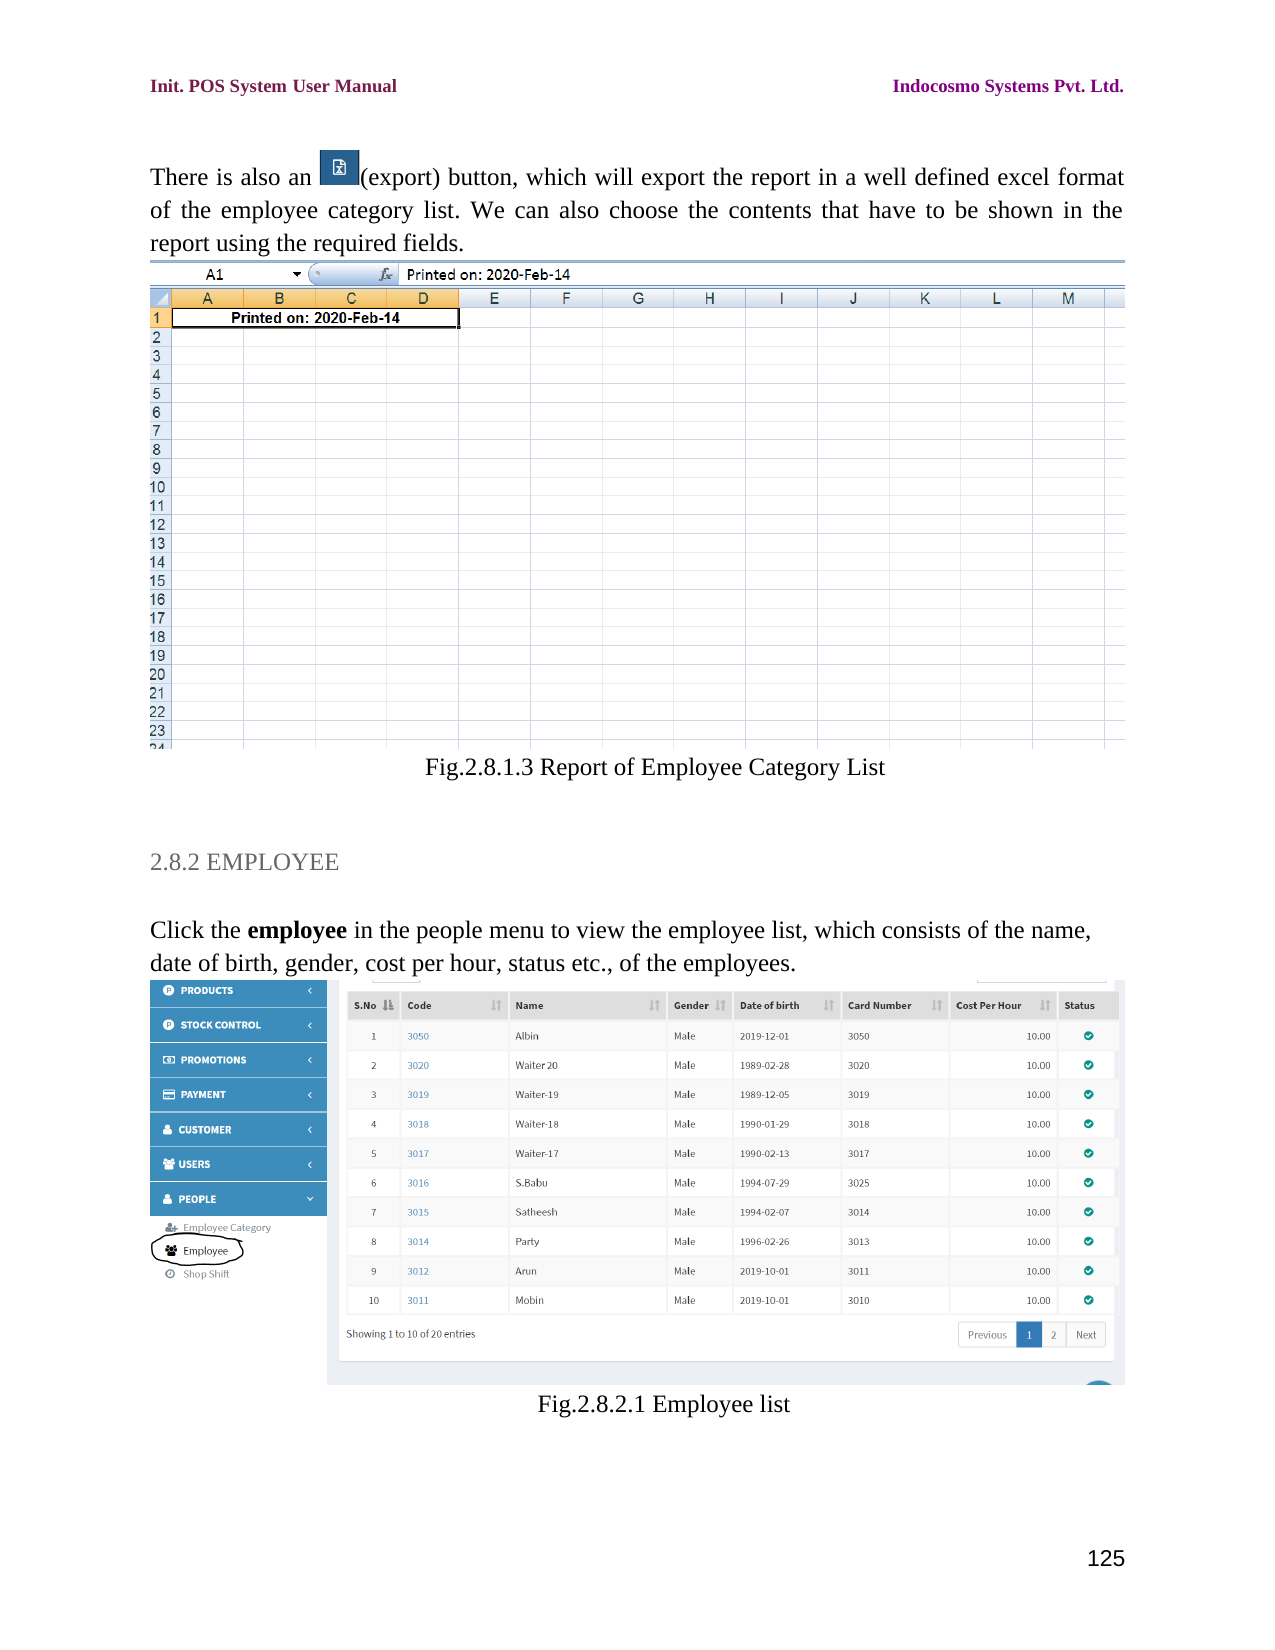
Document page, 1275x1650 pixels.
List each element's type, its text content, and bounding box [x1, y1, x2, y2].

text Click the employee in the people menu to view the employee list, which consists of the name, date of birth, gender, cost per hour, status etc., of the employees. [150, 915, 1125, 976]
picture [150, 980, 1125, 1385]
text Fig.2.8.1.3 Report of Employee Category List [150, 752, 1125, 781]
picture [319, 150, 360, 185]
text There is also an (export) button, which will export the report in a well defined excel format of the employee category list. We can also choose the contents that have to be shown in the report using the required fields. [150, 150, 1125, 257]
subtitle 2.8.2 EMPLOYEE [150, 847, 1125, 876]
picture [150, 260, 1125, 749]
text Fig.2.8.2.1 Employee list [150, 1389, 1125, 1417]
